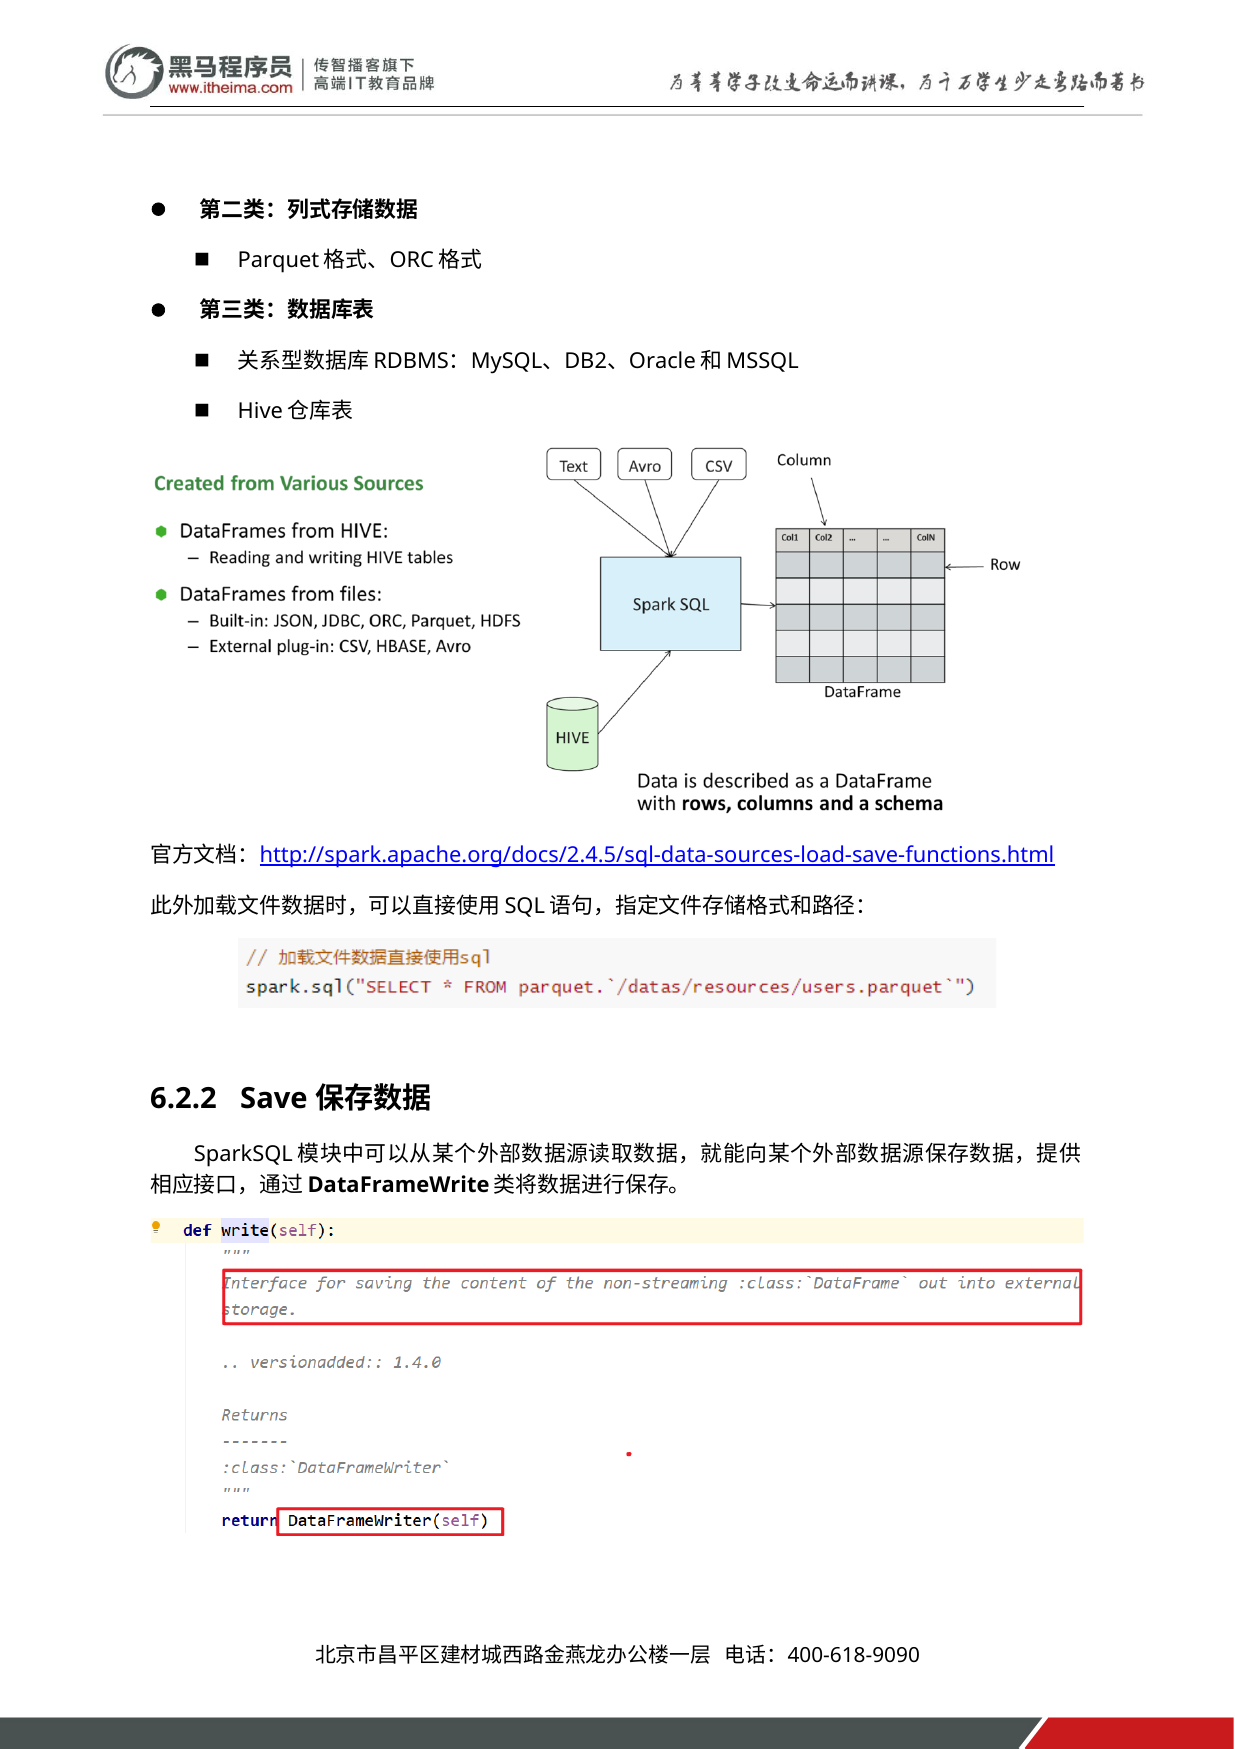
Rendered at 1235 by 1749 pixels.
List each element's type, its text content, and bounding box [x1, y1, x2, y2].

picture [0, 1658, 1234, 1749]
list 关系型数据库RDBMS：MySQL、DB2、Oracle和MSSQL [194, 343, 1084, 375]
list 第三类：数据库表 [150, 292, 1084, 324]
picture [150, 1218, 1084, 1536]
text SparkSQL模块中可以从某个外部数据源读取数据，就能向某个外部数据源保存数据，提供相应接口，通过DataFrameWrite类将数据进行保存。 [150, 1136, 1084, 1199]
list Hive仓库表 [194, 393, 1084, 425]
text 此外加载文件数据时，可以直接使用SQL语句，指定文件存储格式和路径： [150, 888, 1084, 919]
subtitle Save 保存数据 [150, 1074, 1084, 1117]
picture [150, 443, 1023, 819]
picture [238, 938, 997, 1008]
picture [0, 0, 1235, 123]
list 第二类：列式存储数据 [150, 192, 1084, 223]
list Parquet格式、ORC格式 [194, 242, 1084, 274]
text 官方文档：http://spark.apache.org/docs/2.4.5/sql-data-sources-load-save-functions.html [150, 837, 1084, 869]
